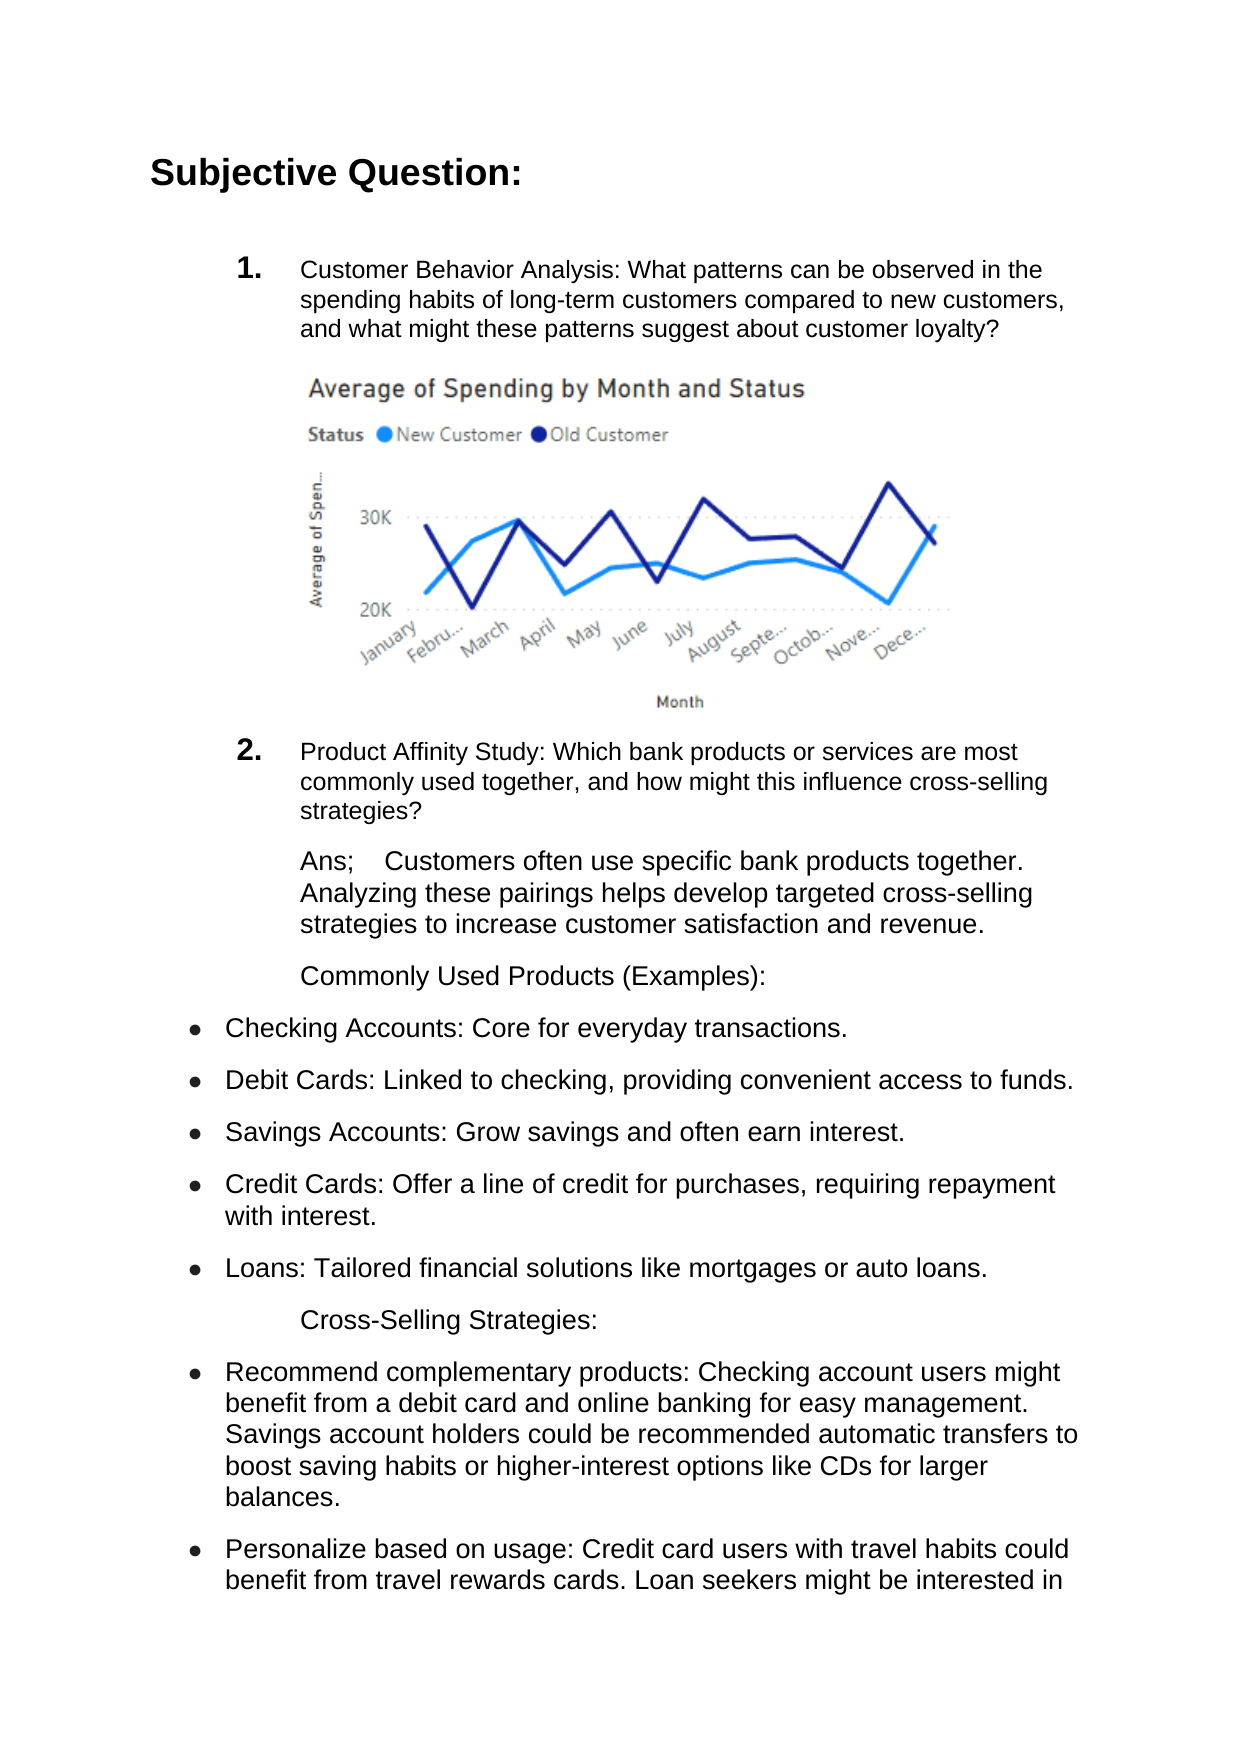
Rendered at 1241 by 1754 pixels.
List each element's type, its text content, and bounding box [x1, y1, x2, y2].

text Ans; Customers often use specific bank products together. Analyzing these pairings helps develop targeted cross-selling strategies to increase customer satisfaction and revenue. [300, 845, 1090, 939]
list Customer Behavior Analysis: What patterns can be observed in the spending habits of long-term customers compared to new customers, and what might these patterns suggest about customer loyalty? [262, 249, 1090, 343]
picture [300, 363, 988, 711]
list Debit Cards: Linked to checking, providing convenient access to funds. [187, 1064, 1090, 1095]
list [187, 1533, 1090, 1595]
text Cross-Selling Strategies: [300, 1304, 1090, 1335]
list Product Affinity Study: Which bank products or services are most commonly used together, and how might this influence cross-selling strategies? [262, 731, 1090, 824]
list Loans: Tailored financial solutions like mortgages or auto loans. [187, 1252, 1090, 1283]
text Commonly Used Products (Examples): [300, 960, 1090, 991]
list Savings Accounts: Grow savings and often earn interest. [187, 1116, 1090, 1147]
list Recommend complementary products: Checking account users might benefit from a debit card and online banking for easy management. Savings account holders could be recommended automatic transfers to boost saving habits or higher-interest options like CDs for larger balances. [187, 1356, 1090, 1512]
text Subjective Question: [150, 150, 1090, 193]
list Credit Cards: Offer a line of credit for purchases, requiring repayment with interest. [187, 1168, 1090, 1231]
list Checking Accounts: Core for everyday transactions. [187, 1012, 1090, 1043]
